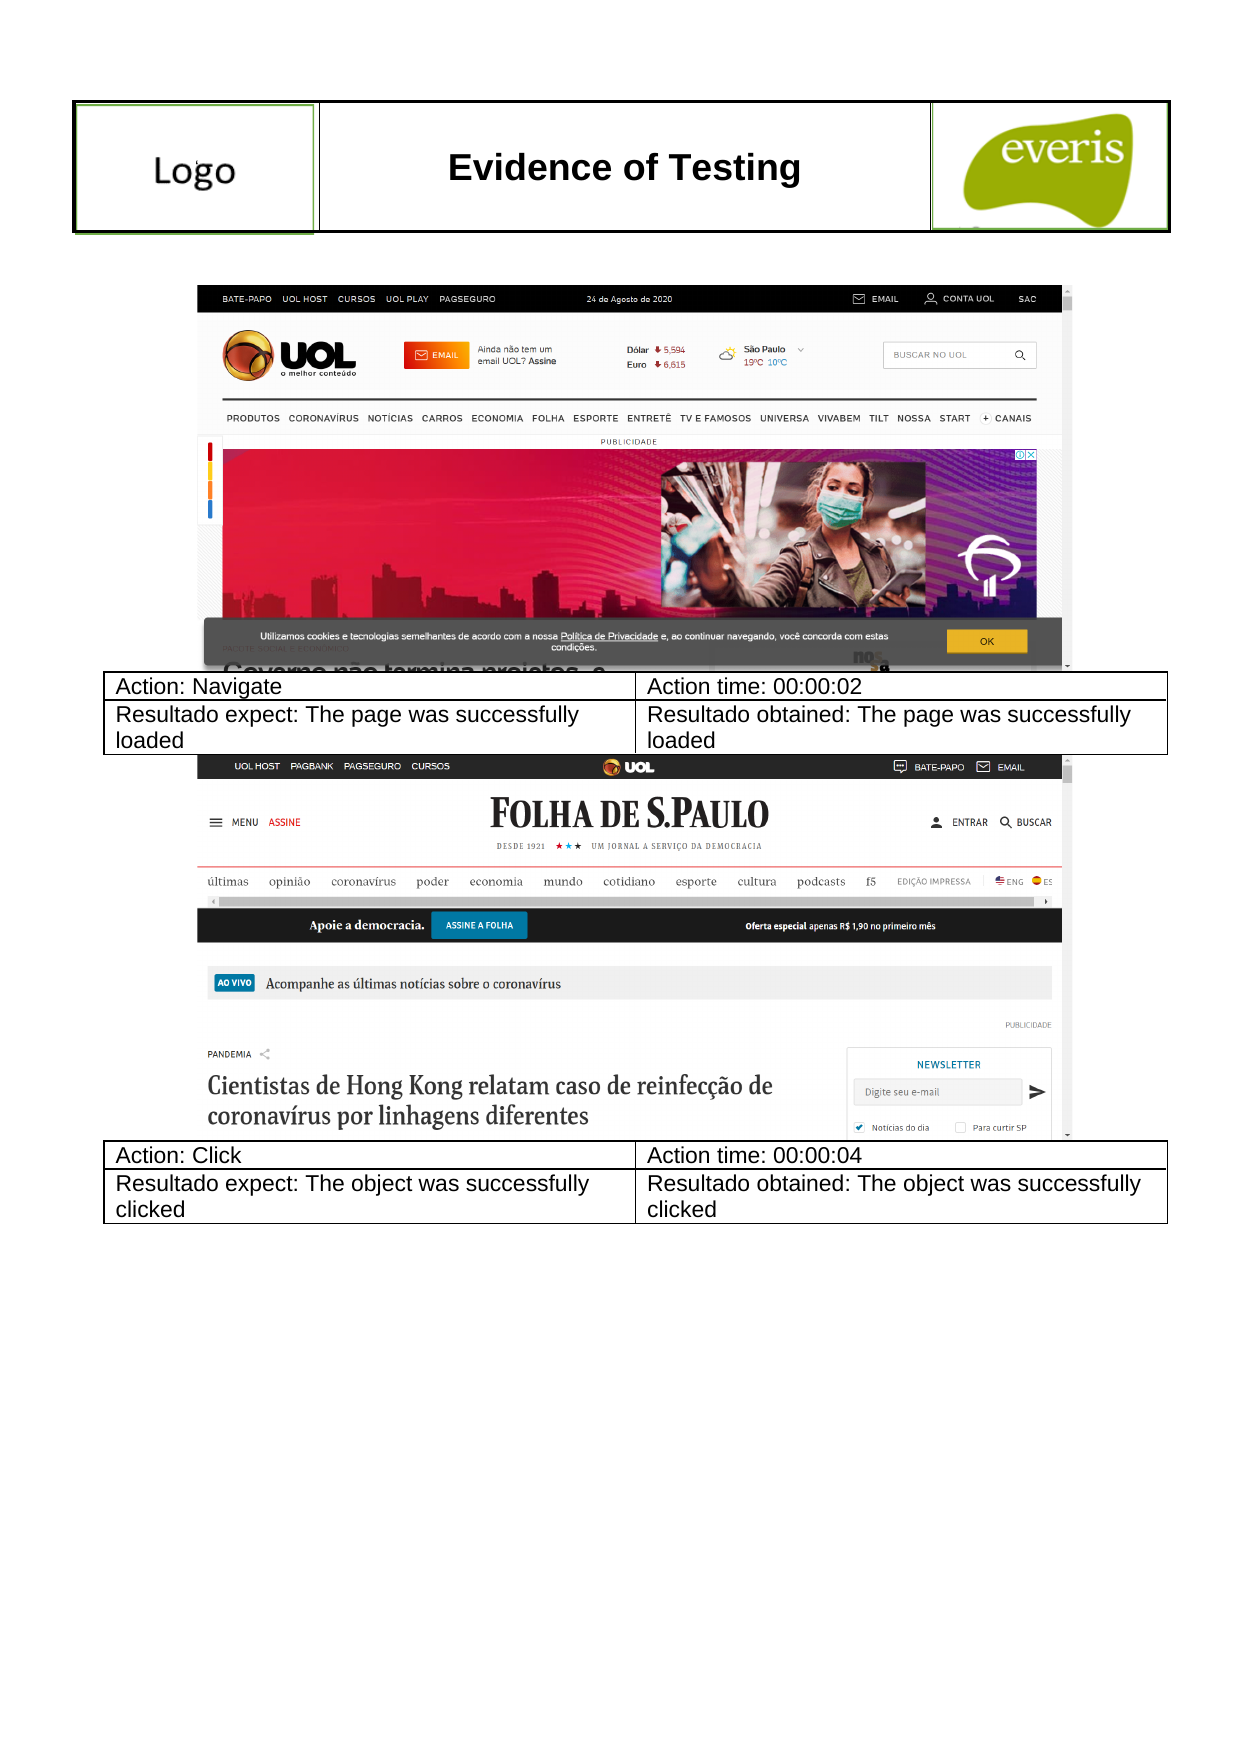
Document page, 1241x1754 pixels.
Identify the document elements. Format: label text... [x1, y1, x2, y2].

picture [197, 285, 1073, 671]
table_header Action: Navigate [105, 673, 635, 699]
picture [76, 104, 315, 230]
table_header Action time: 00:00:02 [636, 673, 1167, 699]
table_cell Resultado obtained: The page was successfully loaded [636, 699, 1167, 753]
table_cell Resultado expect: The object was successfully clicked [105, 1170, 635, 1223]
table_cell Resultado obtained: The object was successfully clicked [636, 1168, 1167, 1223]
table_header Action: Click [105, 1142, 635, 1168]
table_header Action time: 00:00:04 [636, 1142, 1167, 1168]
picture [197, 755, 1073, 1140]
table_cell Resultado expect: The page was successfully loaded [105, 701, 635, 753]
picture [932, 103, 1168, 230]
